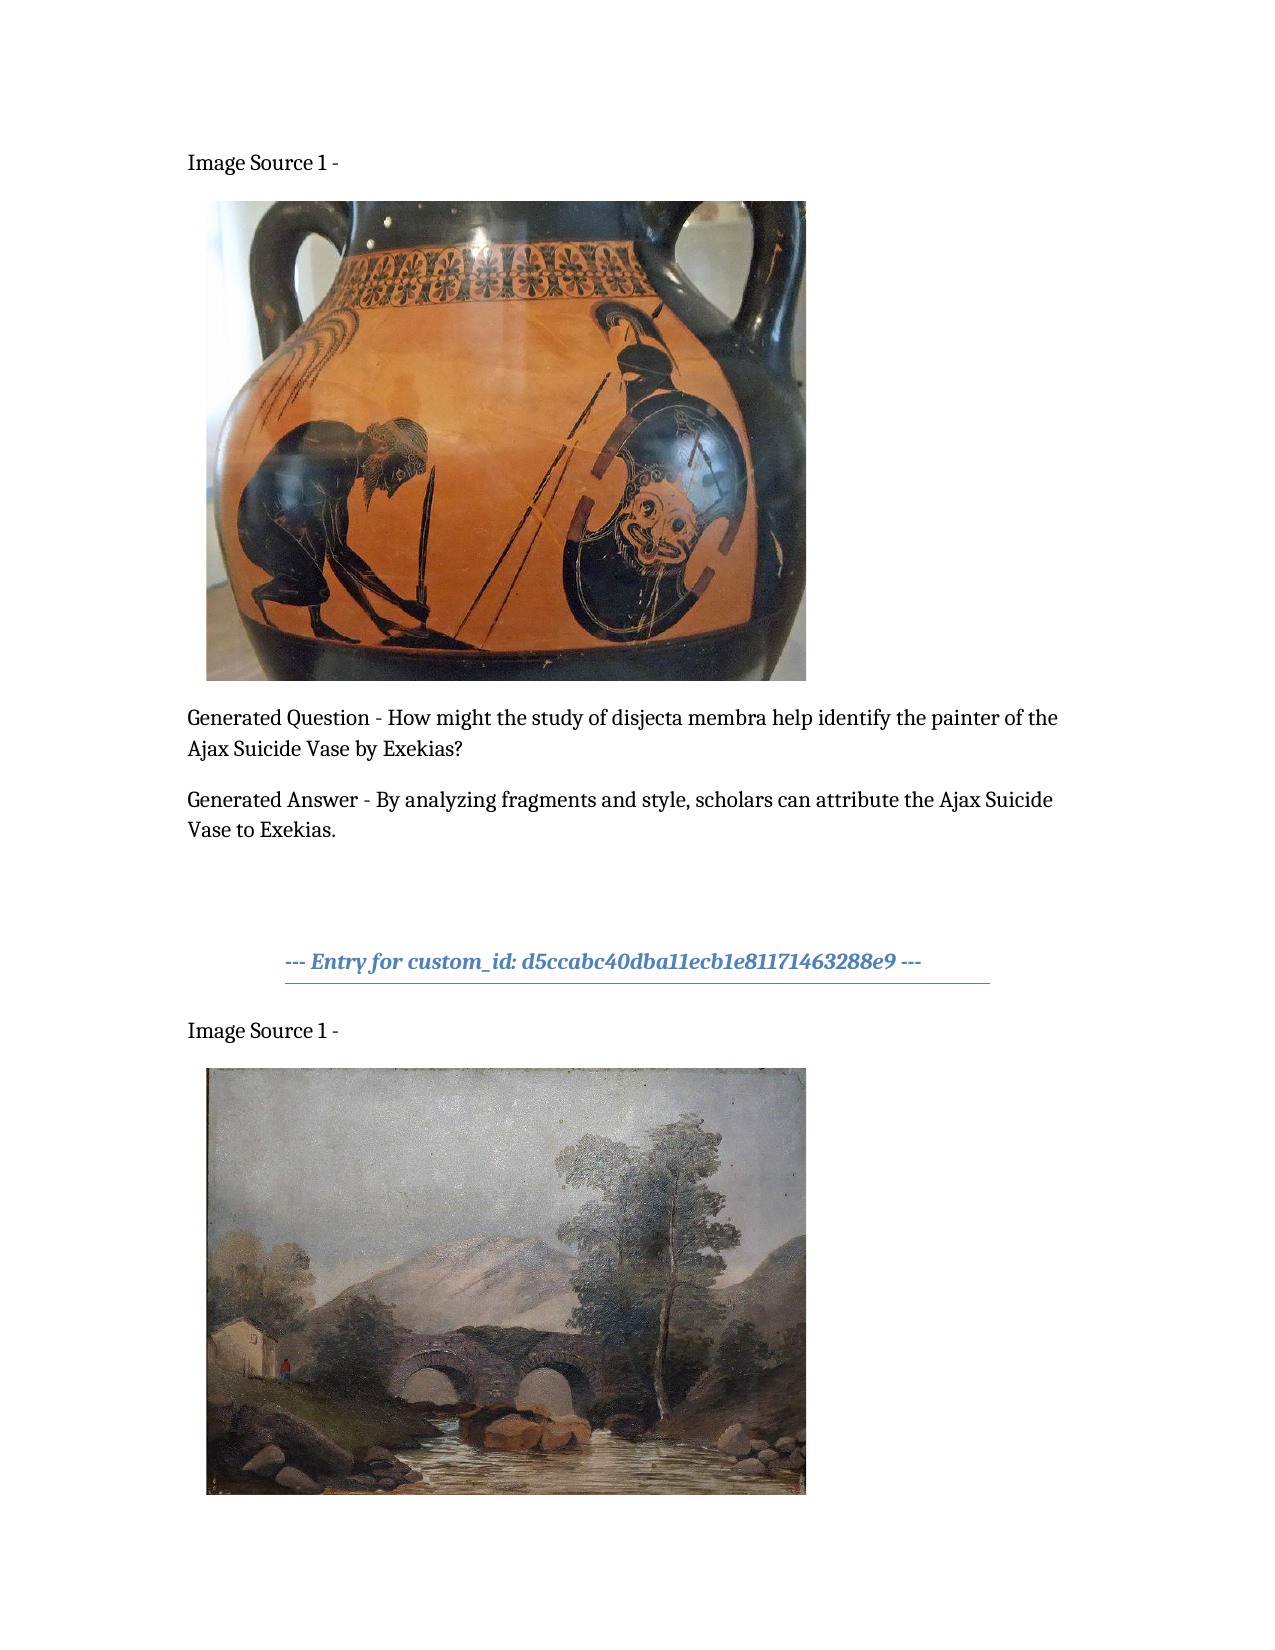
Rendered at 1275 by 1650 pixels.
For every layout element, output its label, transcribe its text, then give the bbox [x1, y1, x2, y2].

picture [206, 1068, 807, 1495]
text Image Source 1 - [187, 1018, 1087, 1044]
text Image Source 1 - [187, 150, 1087, 176]
text Generated Answer - By analyzing fragments and style, scholars can attribute the Ajax Suicide Vase to Exekias. [187, 786, 1087, 843]
text Generated Question - How might the study of disjecta membra help identify the painter of the Ajax Suicide Vase by Exekias? [187, 705, 1087, 762]
picture [206, 201, 807, 681]
text --- Entry for custom_id: d5ccabc40dba11ecb1e81171463288e9 --- [285, 949, 990, 983]
